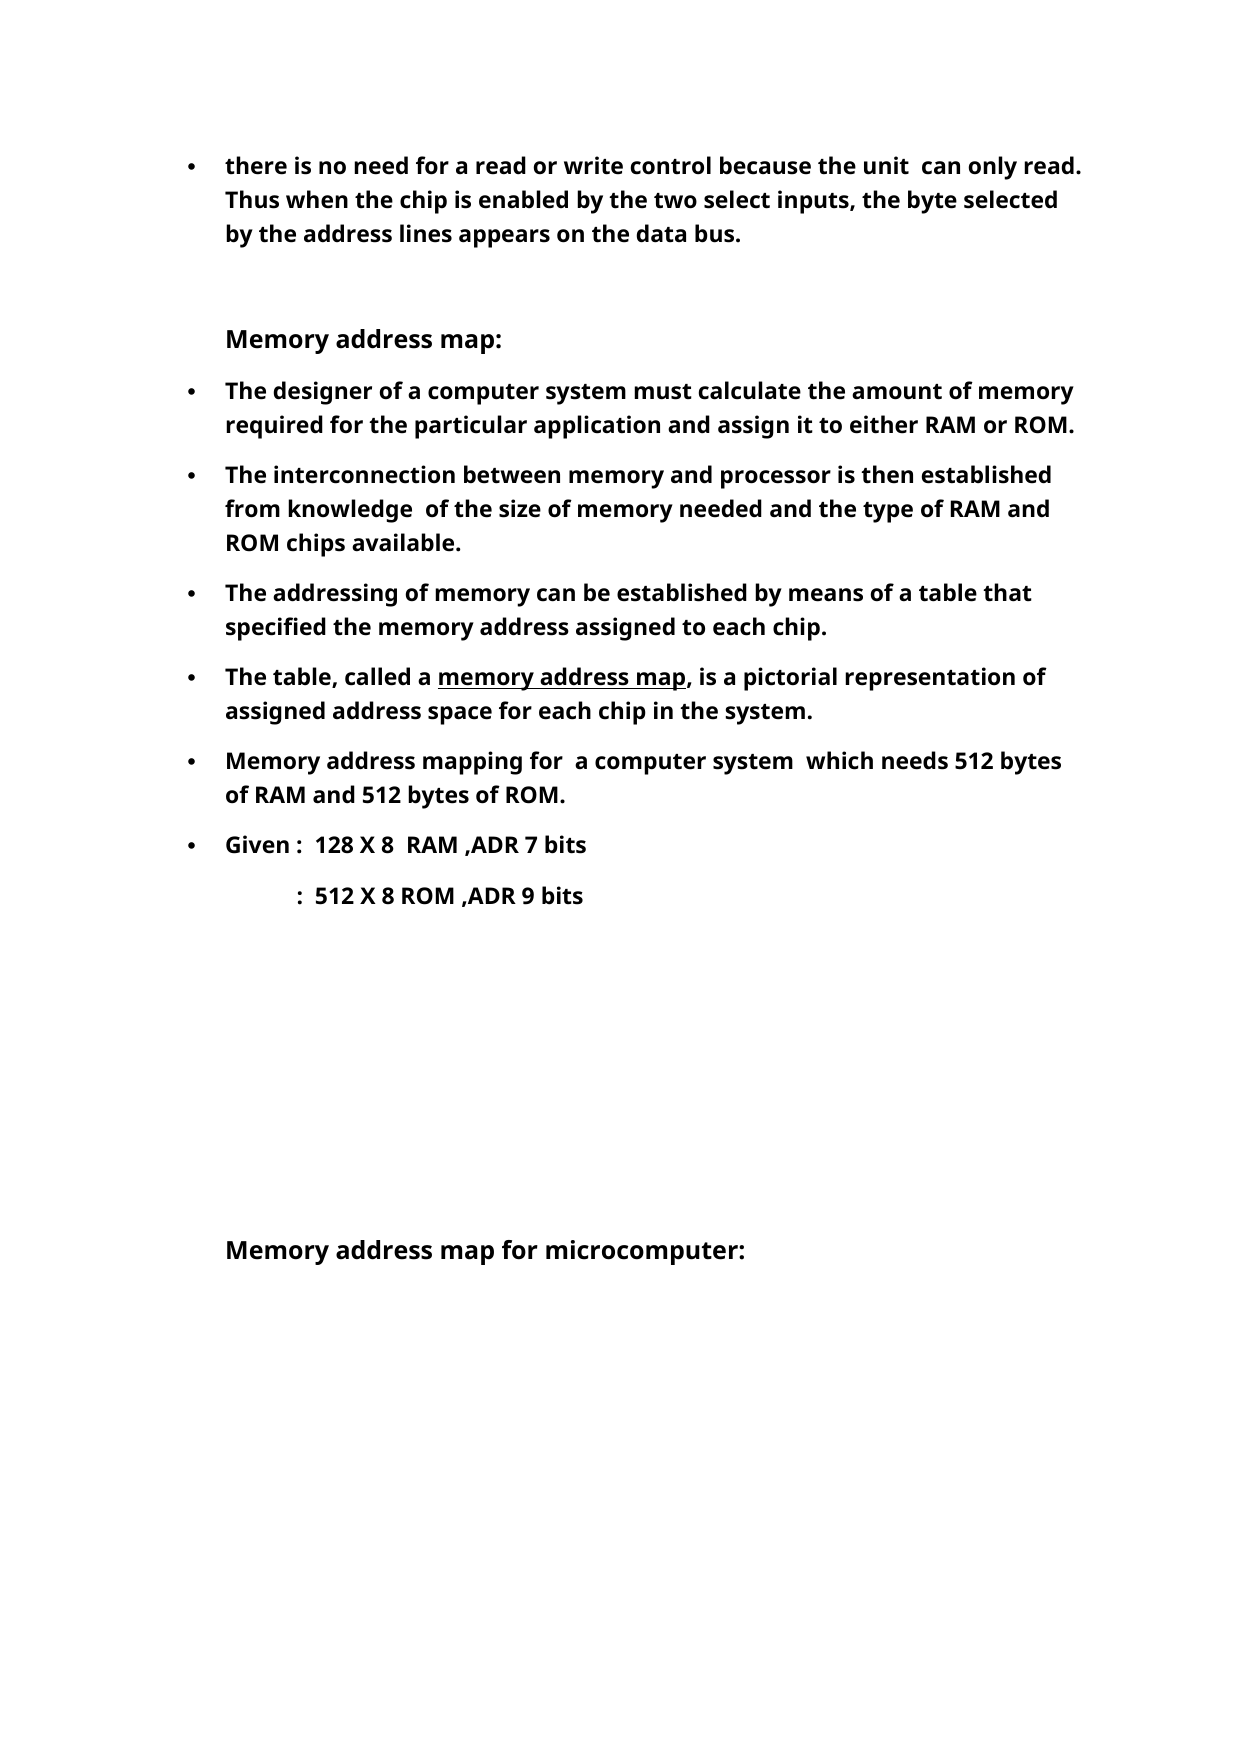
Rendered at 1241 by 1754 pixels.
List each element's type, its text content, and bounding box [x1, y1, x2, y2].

list there is no need for a read or write control because the unit can only read. Thus when the chip is enabled by the two select inputs, the byte selected by the address lines appears on the data bus. [187, 150, 1090, 249]
list Memory address mapping for a computer system which needs 512 bytes of RAM and 512 bytes of ROM. [187, 745, 1090, 810]
list The interconnection between memory and processor is then established from knowledge of the size of memory needed and the type of RAM and ROM chips available. [187, 459, 1090, 558]
text Memory address map: [225, 321, 1090, 355]
list Given : 128 X 8 RAM ,ADR 7 bits [187, 829, 1090, 861]
text Memory address map for microcomputer: [225, 1233, 1090, 1267]
text : 512 X 8 ROM ,ADR 9 bits [225, 880, 1090, 911]
list The table, called a memory address map, is a pictorial representation of assigned address space for each chip in the system. [187, 661, 1090, 726]
list The designer of a computer system must calculate the amount of memory required for the particular application and assign it to either RAM or ROM. [187, 375, 1090, 440]
list The addressing of memory can be established by means of a table that specified the memory address assigned to each chip. [187, 577, 1090, 642]
